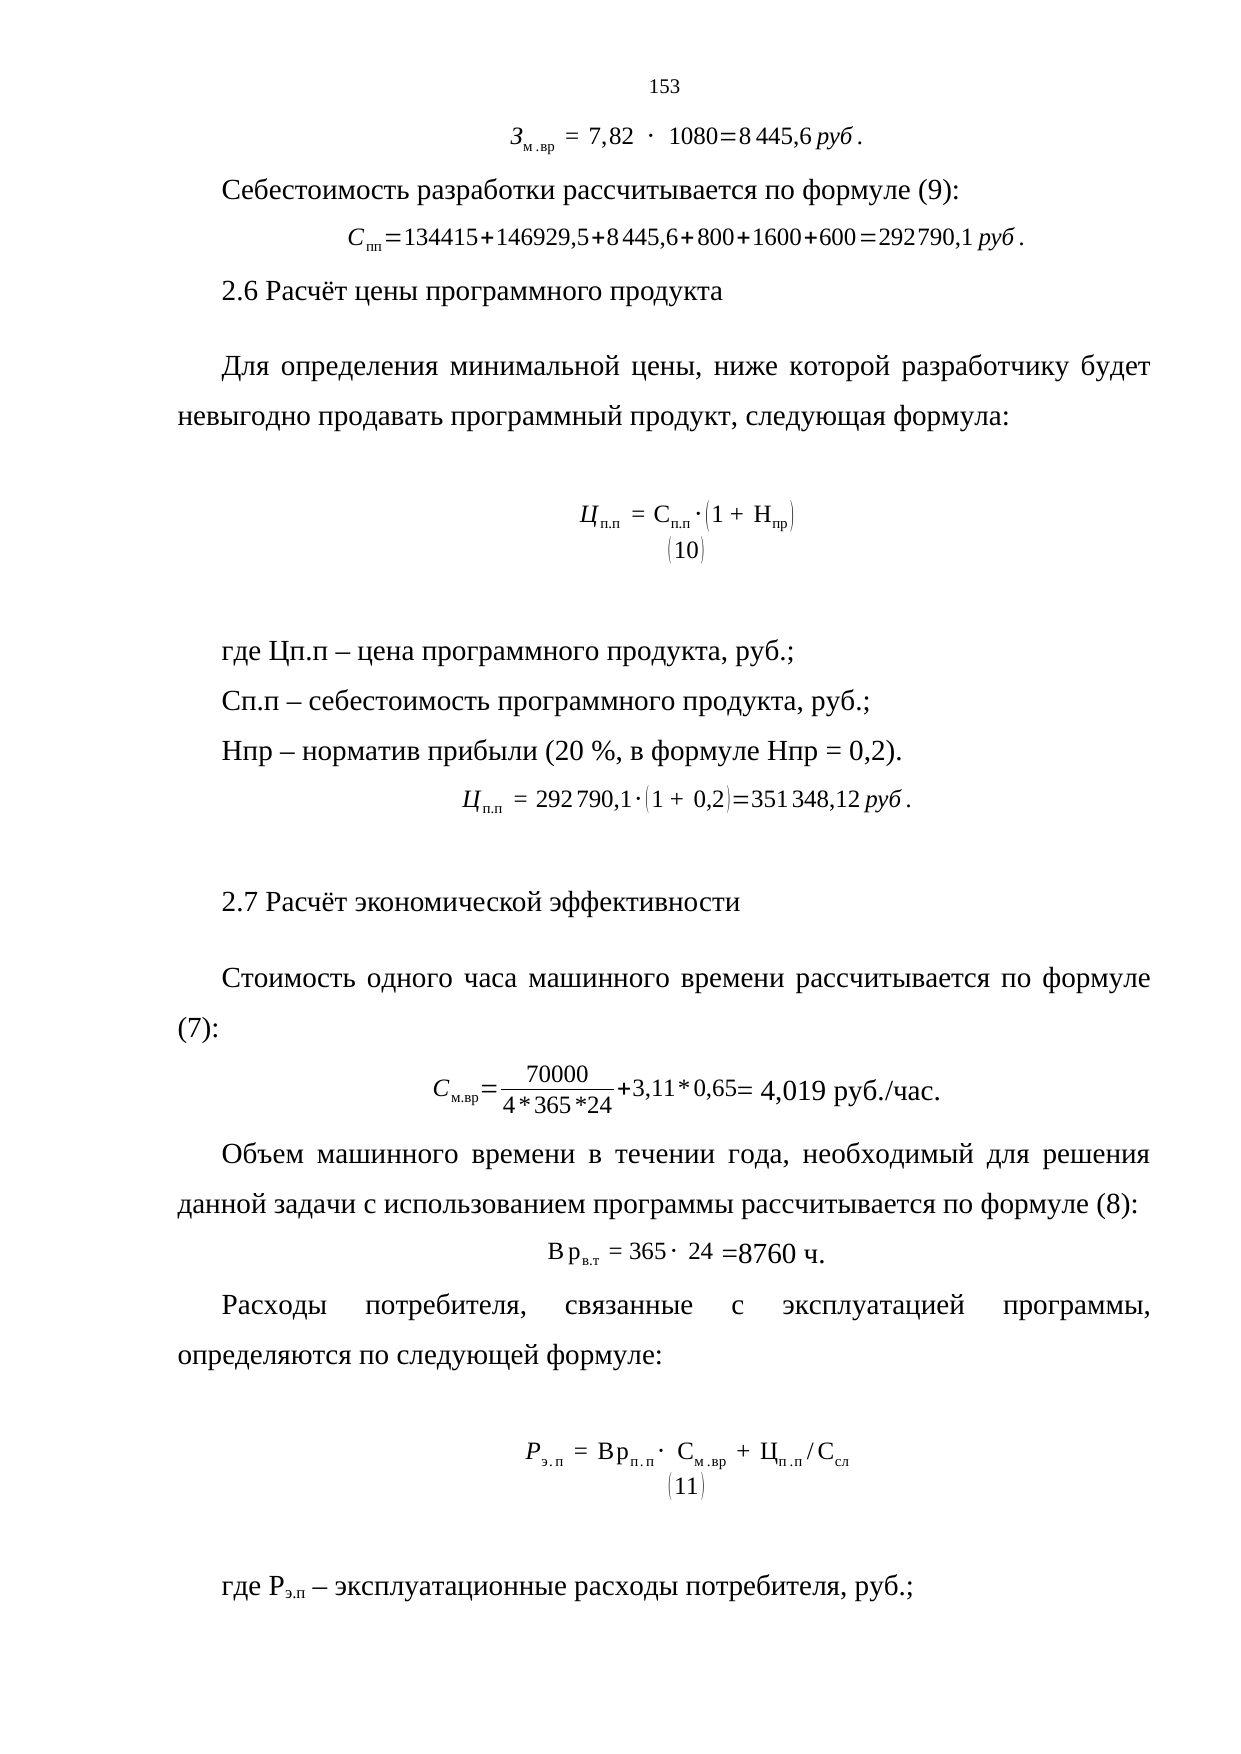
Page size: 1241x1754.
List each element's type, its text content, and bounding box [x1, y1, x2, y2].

text Себестоимость разработки рассчитывается по формуле (9): [177, 172, 1152, 206]
text 2.6 Расчёт цены программного продукта [177, 273, 1152, 306]
text Расходы потребителя, связанные с эксплуатацией программы, определяются по следующей формуле: [177, 1287, 1152, 1371]
text = 4,019 руб./час. [177, 1060, 1152, 1119]
text где Рэ.п – эксплуатационные расходы потребителя, руб.; [177, 1568, 1152, 1602]
text Сп.п – себестоимость программного продукта, руб.; [177, 683, 1152, 717]
text Нпр – норматив прибыли (20 %, в формуле Нпр = 0,2). [177, 733, 1152, 767]
text Стоимость одного часа машинного времени рассчитывается по формуле (7): [177, 960, 1152, 1043]
text 2.7 Расчёт экономической эффективности [177, 884, 1152, 918]
text Для определения минимальной цены, ниже которой разработчику будет невыгодно продавать программный продукт, следующая формула: [177, 348, 1152, 432]
text =8760 ч. [177, 1237, 1152, 1270]
text Объем машинного времени в течении года, необходимый для решения данной задачи с использованием программы рассчитывается по формуле (8): [177, 1136, 1152, 1220]
text где Цп.п – цена программного продукта, руб.; [177, 633, 1152, 666]
